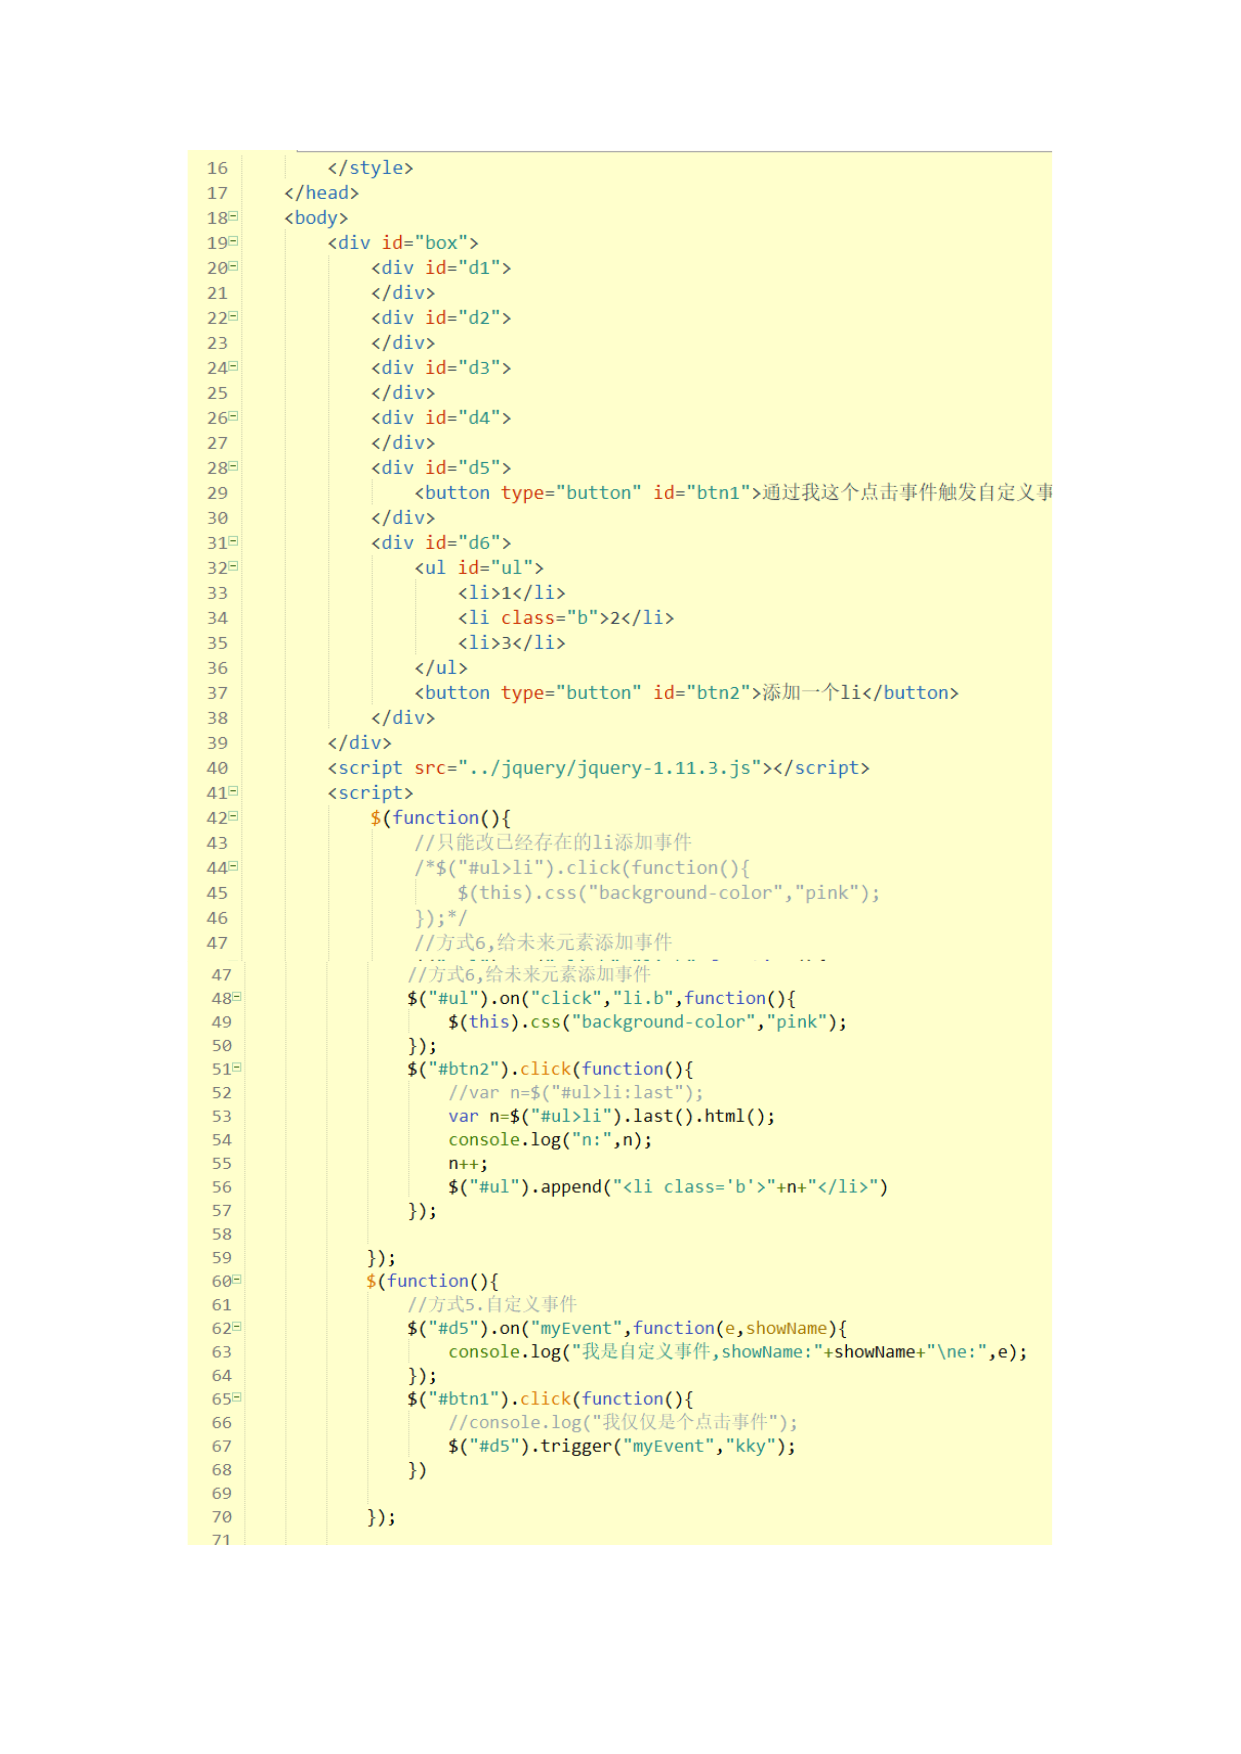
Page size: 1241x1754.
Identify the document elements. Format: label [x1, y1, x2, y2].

picture [187, 150, 1053, 1545]
